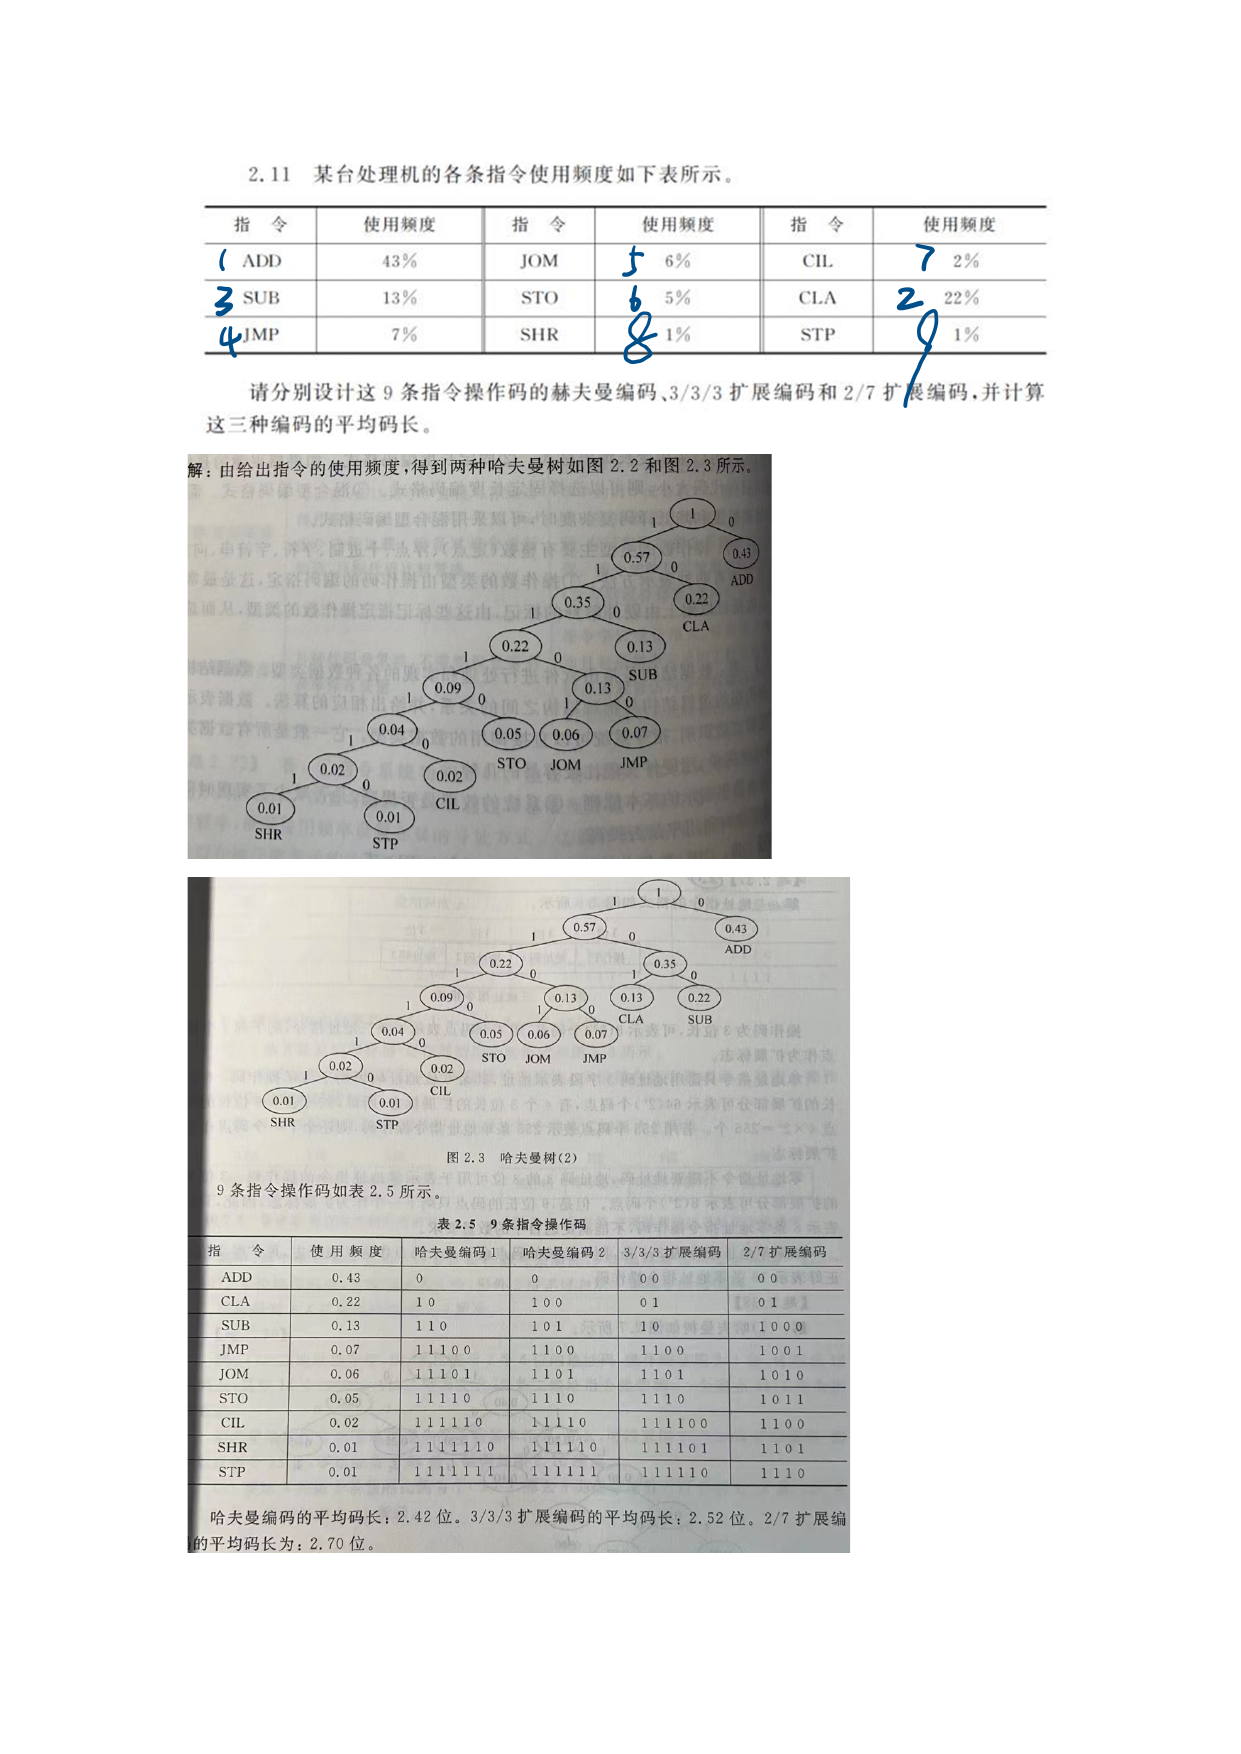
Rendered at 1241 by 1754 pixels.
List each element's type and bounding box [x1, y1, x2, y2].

picture [187, 454, 772, 859]
picture [187, 877, 851, 1553]
picture [187, 162, 1053, 436]
